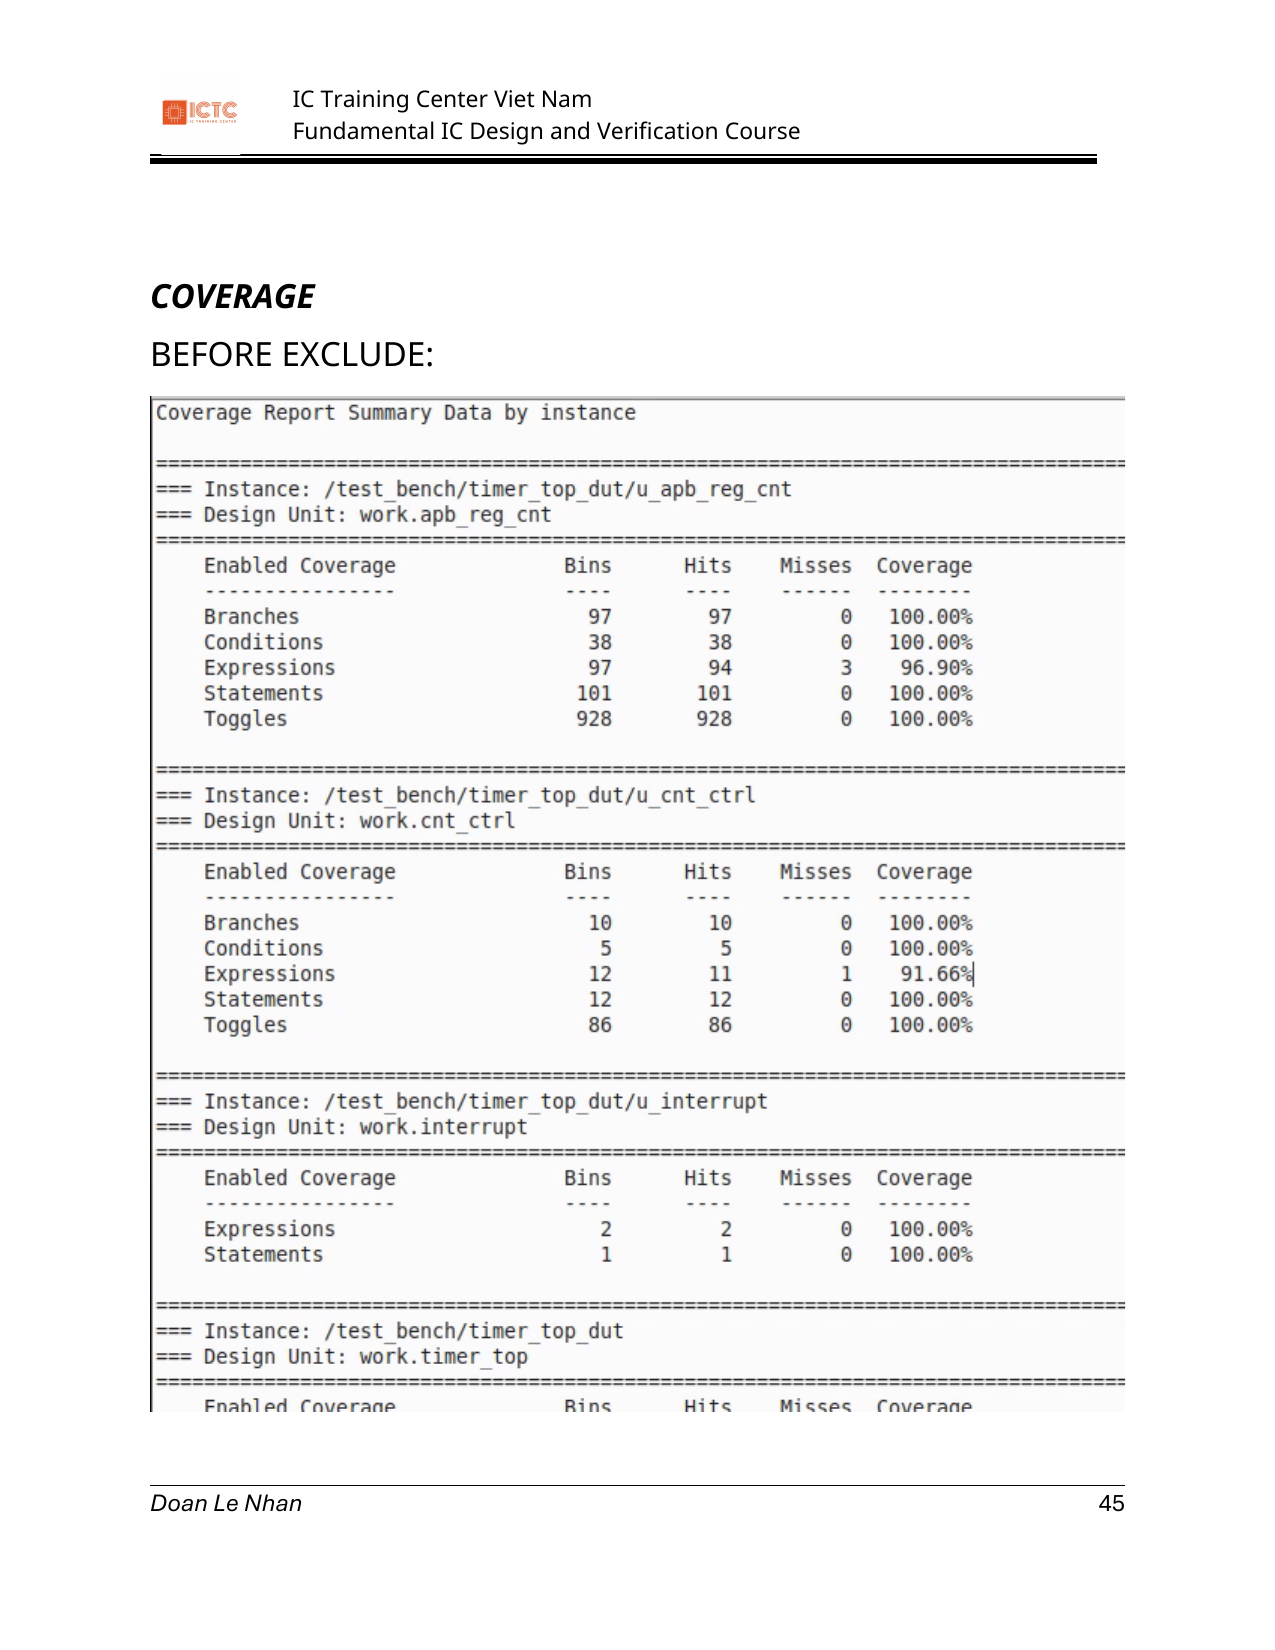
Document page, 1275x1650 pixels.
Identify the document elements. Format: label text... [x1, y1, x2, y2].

subtitle COVERAGE [150, 273, 1125, 319]
picture [161, 75, 241, 155]
text BEFORE EXCLUDE: [150, 331, 1125, 376]
picture [150, 396, 1125, 1412]
